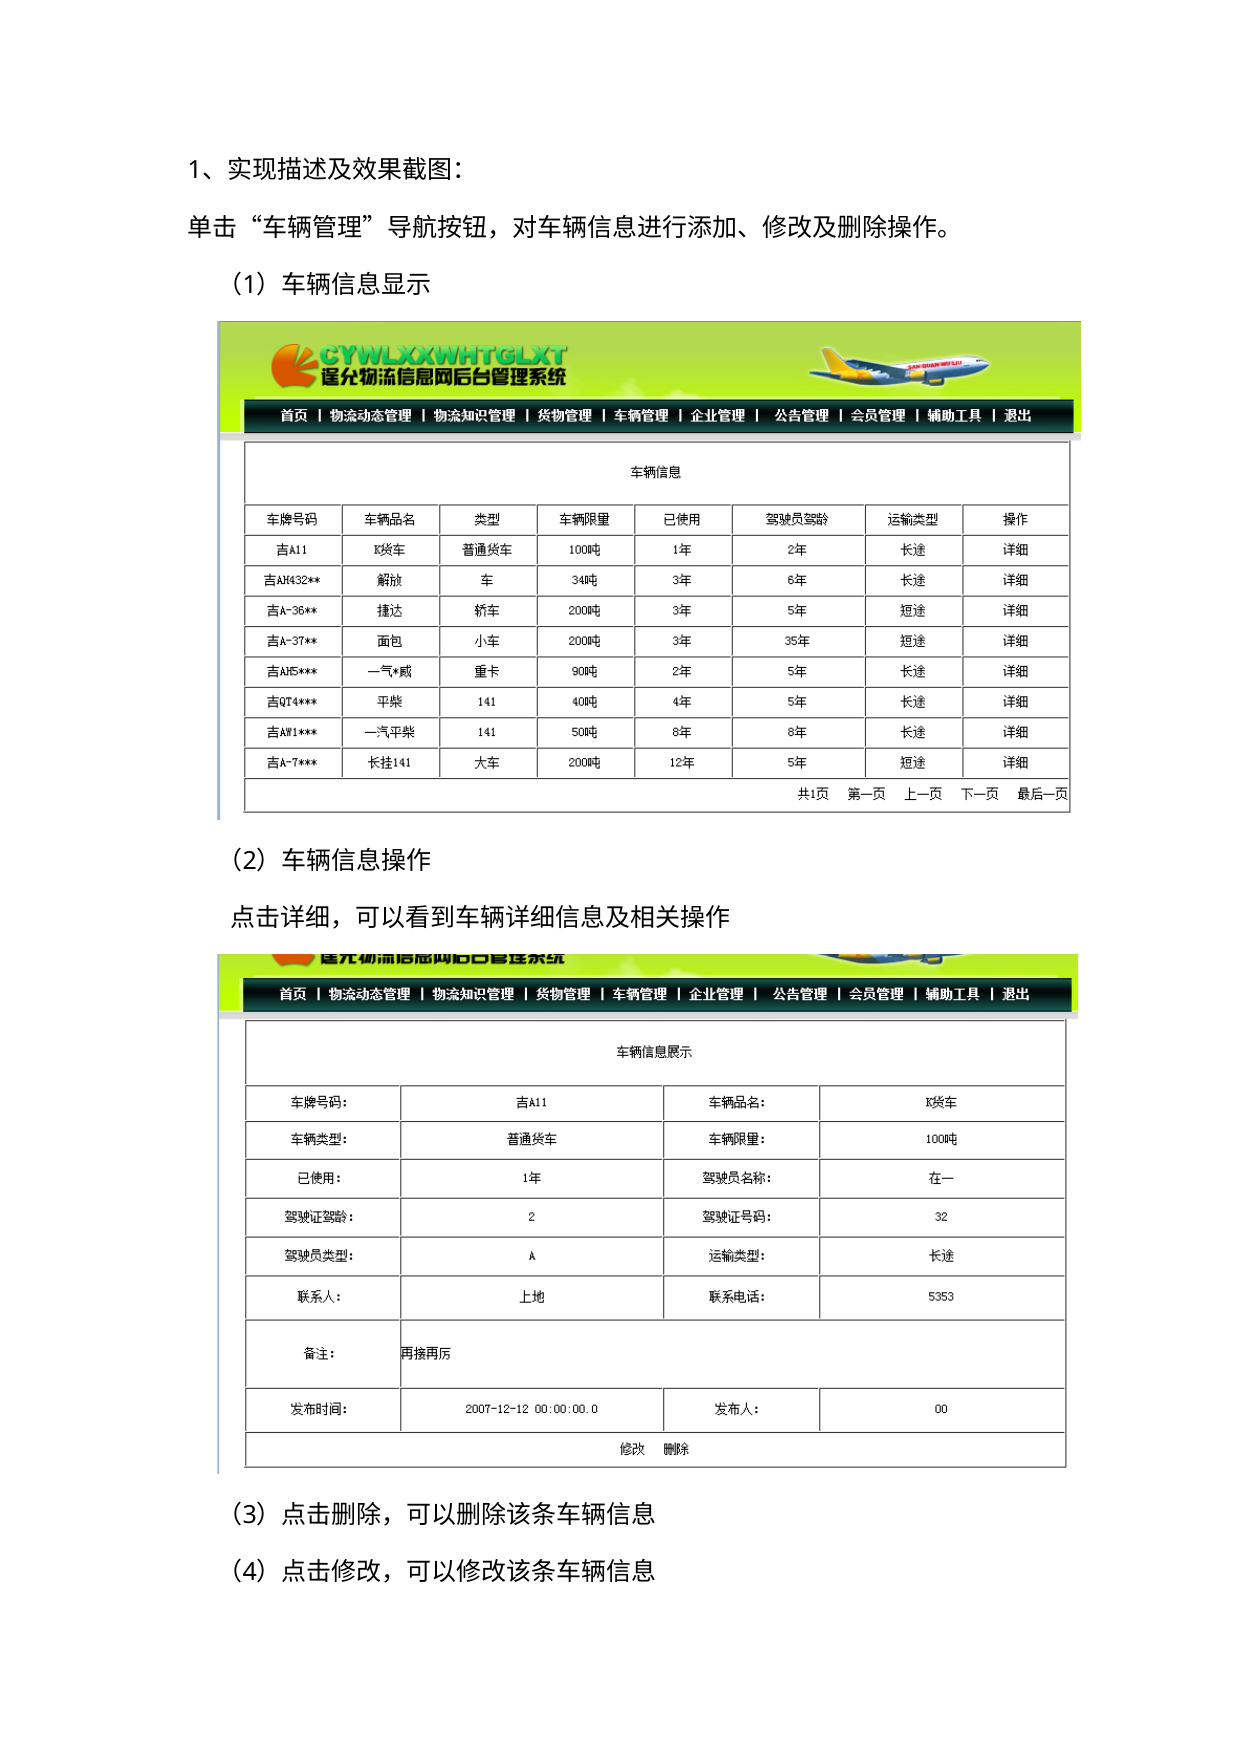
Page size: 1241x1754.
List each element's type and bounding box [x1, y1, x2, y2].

picture [217, 954, 1079, 1474]
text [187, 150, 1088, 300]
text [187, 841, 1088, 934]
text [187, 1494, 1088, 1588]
picture [217, 321, 1082, 820]
